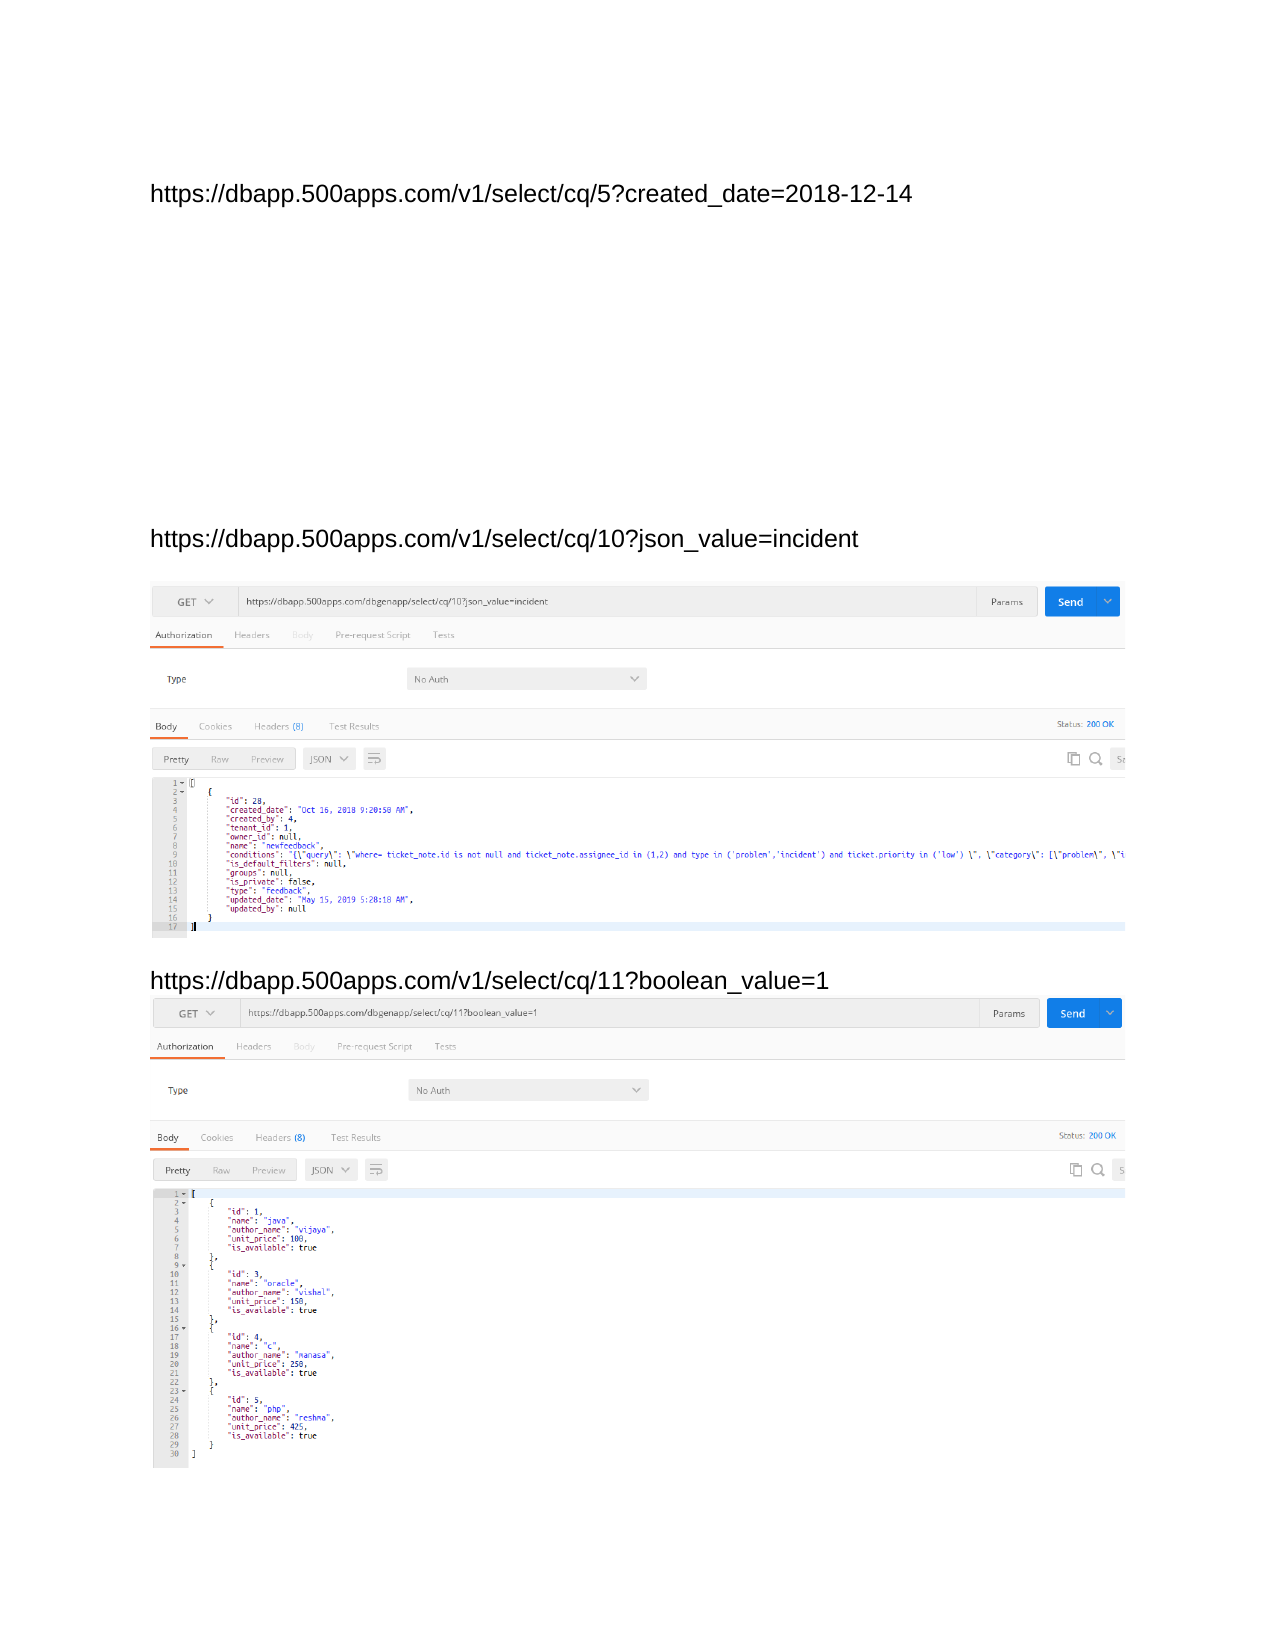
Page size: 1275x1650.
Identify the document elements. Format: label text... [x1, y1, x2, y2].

text https://dbapp.500apps.com/v1/select/cq/10?json_value=incident [150, 524, 1125, 552]
text https://dbapp.500apps.com/v1/select/cq/5?created_date=2018-12-14 [150, 179, 1125, 207]
text https://dbapp.500apps.com/v1/select/cq/11?boolean_value=1 [150, 966, 1125, 995]
picture [150, 581, 1125, 938]
picture [150, 995, 1125, 1468]
